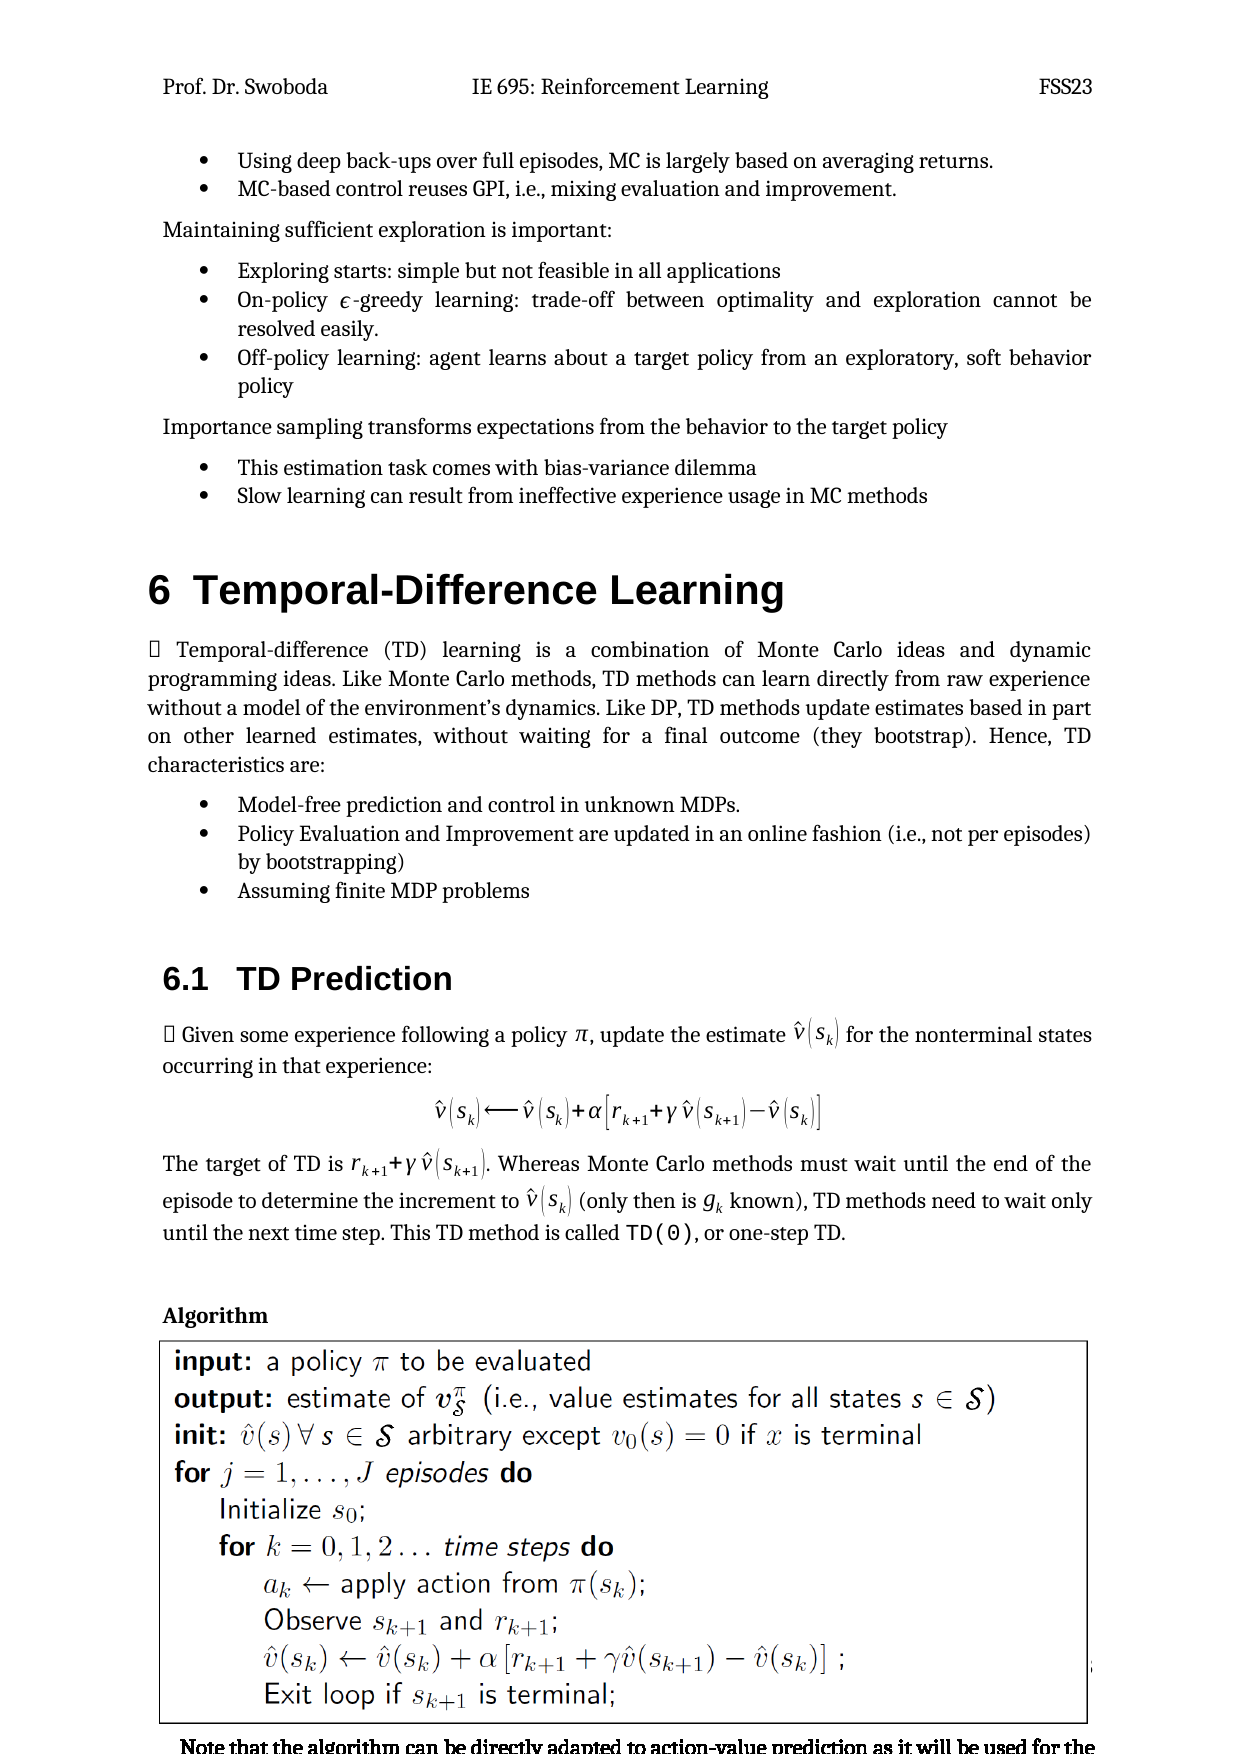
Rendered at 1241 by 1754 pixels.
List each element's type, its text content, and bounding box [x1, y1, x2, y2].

list Off-policy learning: agent learns about a target policy from an exploratory, soft behavior policy [200, 344, 1093, 399]
text Given some experience following a policy , update the estimate for the nonterminal states occurring in that experience: [162, 1016, 1093, 1079]
list This estimation task comes with bias-variance dilemma [200, 455, 1093, 481]
list Slow learning can result from ineffective experience usage in MC methods [200, 483, 1093, 509]
picture [157, 1336, 1091, 1727]
text The target of TD is . Whereas Monte Carlo methods must wait until the end of the episode to determine the increment to (only then is known), TD methods need to wait only until the next time step. This TD method is called TD(0), or one-step TD. [162, 1147, 1093, 1248]
list Exploring starts: simple but not feasible in all applications [200, 258, 1093, 284]
list MC-based control reuses GPI, i.e., mixing evaluation and improvement. [200, 176, 1093, 202]
text Maintaining sufficient exploration is important: [162, 217, 1093, 243]
text Temporal-difference (TD) learning is a combination of Monte Carlo ideas and dynamic programming ideas. Like Monte Carlo methods, TD methods can learn directly from raw experience without a model of the environment’s dynamics. Like DP, TD methods update estimates based in part on other learned estimates, without waiting for a final outcome (they bootstrap). Hence, TD characteristics are: [148, 633, 1093, 778]
text Algorithm [162, 1303, 1093, 1330]
subtitle Temporal-Difference Learning [148, 565, 1093, 613]
list Using deep back-ups over full episodes, MC is largely based on averaging returns. [200, 148, 1093, 174]
list Assuming finite MDP problems [200, 878, 1093, 904]
text Importance sampling transforms expectations from the behavior to the target policy [162, 414, 1093, 440]
list Model-free prediction and control in unknown MDPs. [200, 792, 1093, 819]
list Policy Evaluation and Improvement are updated in an online fashion (i.e., not per episodes) by bootstrapping) [200, 821, 1093, 876]
list On-policy -greedy learning: trade-off between optimality and exploration cannot be resolved easily. [200, 286, 1093, 342]
subtitle TD Prediction [162, 959, 1093, 998]
